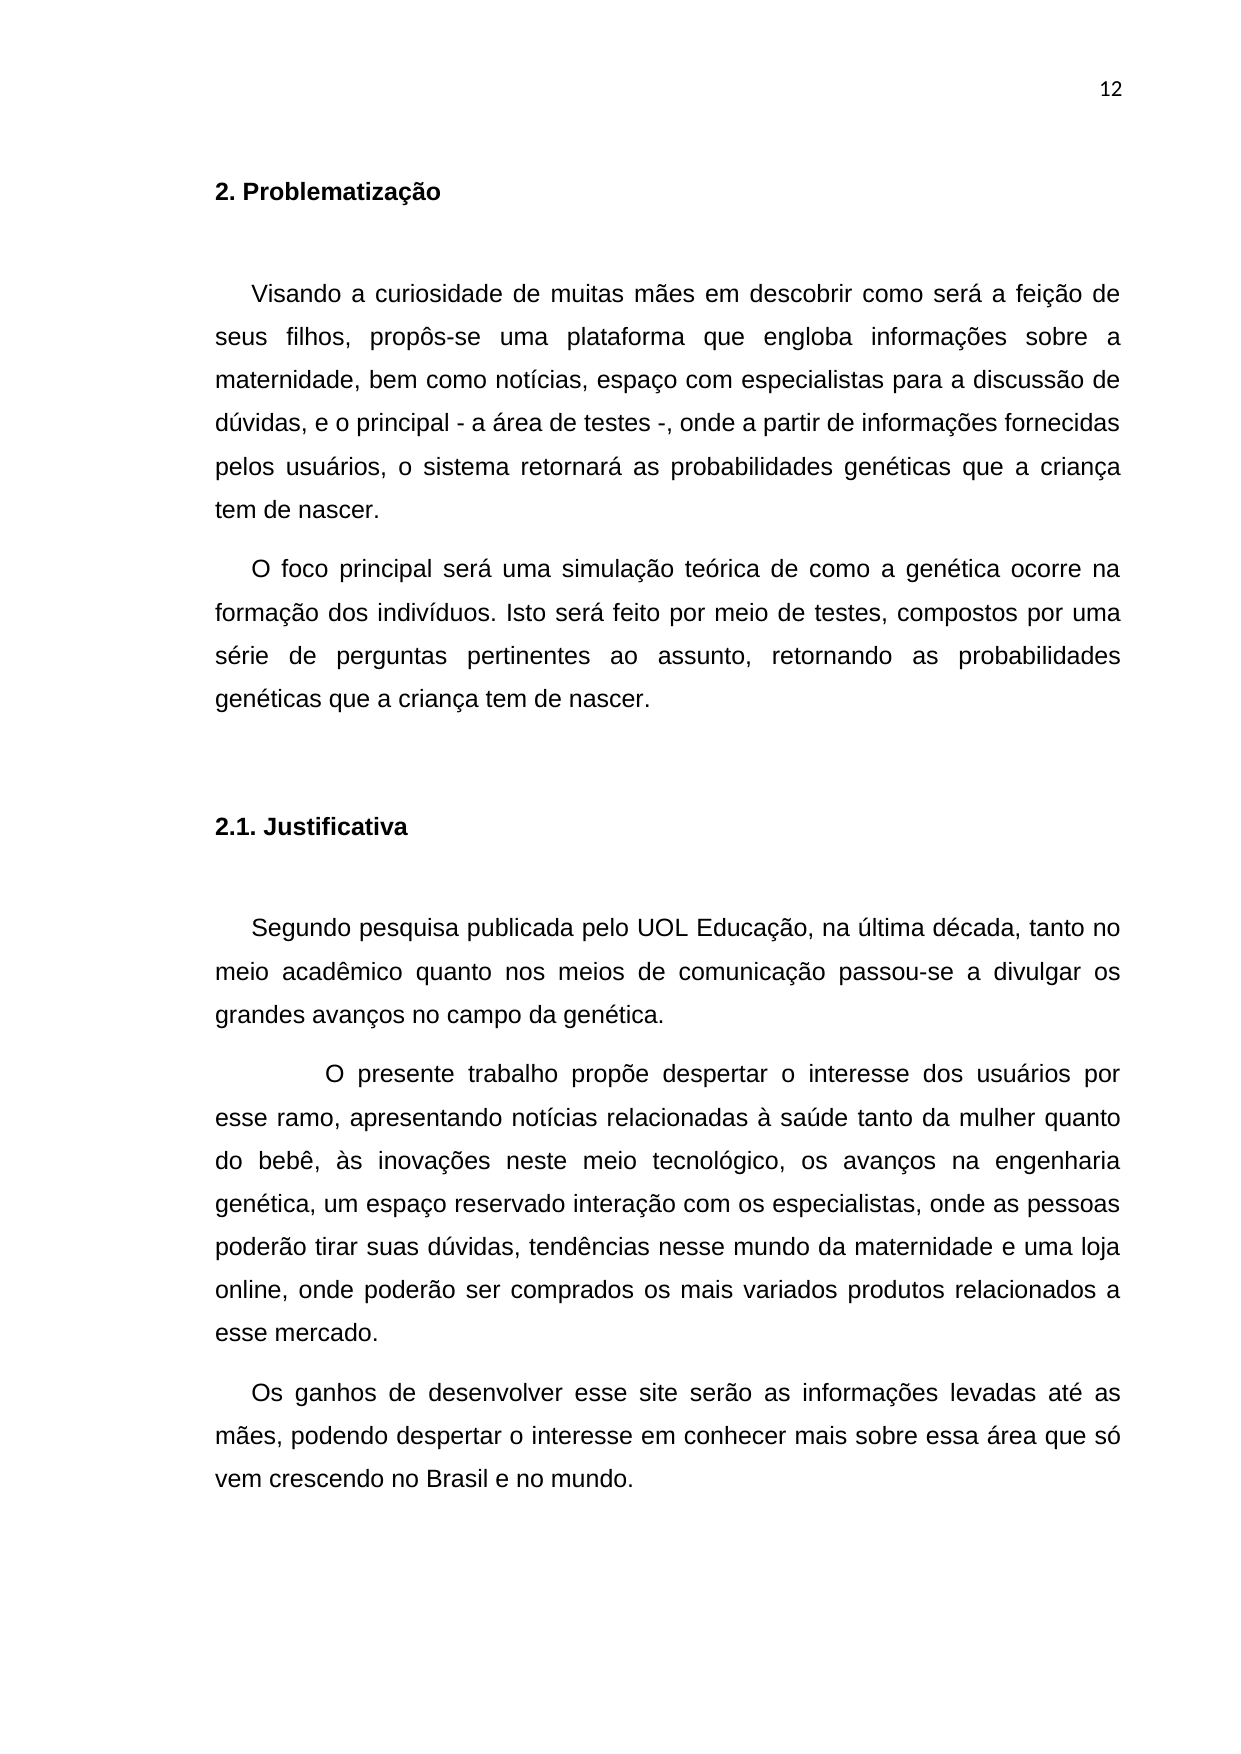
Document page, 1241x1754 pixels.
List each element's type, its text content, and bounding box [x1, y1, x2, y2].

text Segundo pesquisa publicada pelo UOL Educação, na última década, tanto no meio acadêmico quanto nos meios de comunicação passou-se a divulgar os grandes avanços no campo da genética. [215, 913, 1122, 1028]
text O presente trabalho propõe despertar o interesse dos usuários por esse ramo, apresentando notícias relacionadas à saúde tanto da mulher quanto do bebê, às inovações neste meio tecnológico, os avanços na engenharia genética, um espaço reservado interação com os especialistas, onde as pessoas poderão tirar suas dúvidas, tendências nesse mundo da maternidade e uma loja online, onde poderão ser comprados os mais variados produtos relacionados a esse mercado. [215, 1059, 1122, 1347]
subtitle 2.1. Justificativa [177, 812, 1122, 840]
subtitle 2. Problematização [215, 177, 1122, 206]
text Os ganhos de desenvolver esse site serão as informações levadas até as mães, podendo despertar o interesse em conhecer mais sobre essa área que só vem crescendo no Brasil e no mundo. [215, 1378, 1122, 1493]
text Visando a curiosidade de muitas mães em descobrir como será a feição de seus filhos, propôs-se uma plataforma que engloba informações sobre a maternidade, bem como notícias, espaço com especialistas para a discussão de dúvidas, e o principal - a área de testes -, onde a partir de informações fornecidas pelos usuários, o sistema retornará as probabilidades genéticas que a criança tem de nascer. [215, 279, 1122, 523]
text O foco principal será uma simulação teórica de como a genética ocorre na formação dos indivíduos. Isto será feito por meio de testes, compostos por uma série de perguntas pertinentes ao assunto, retornando as probabilidades genéticas que a criança tem de nascer. [215, 554, 1122, 712]
